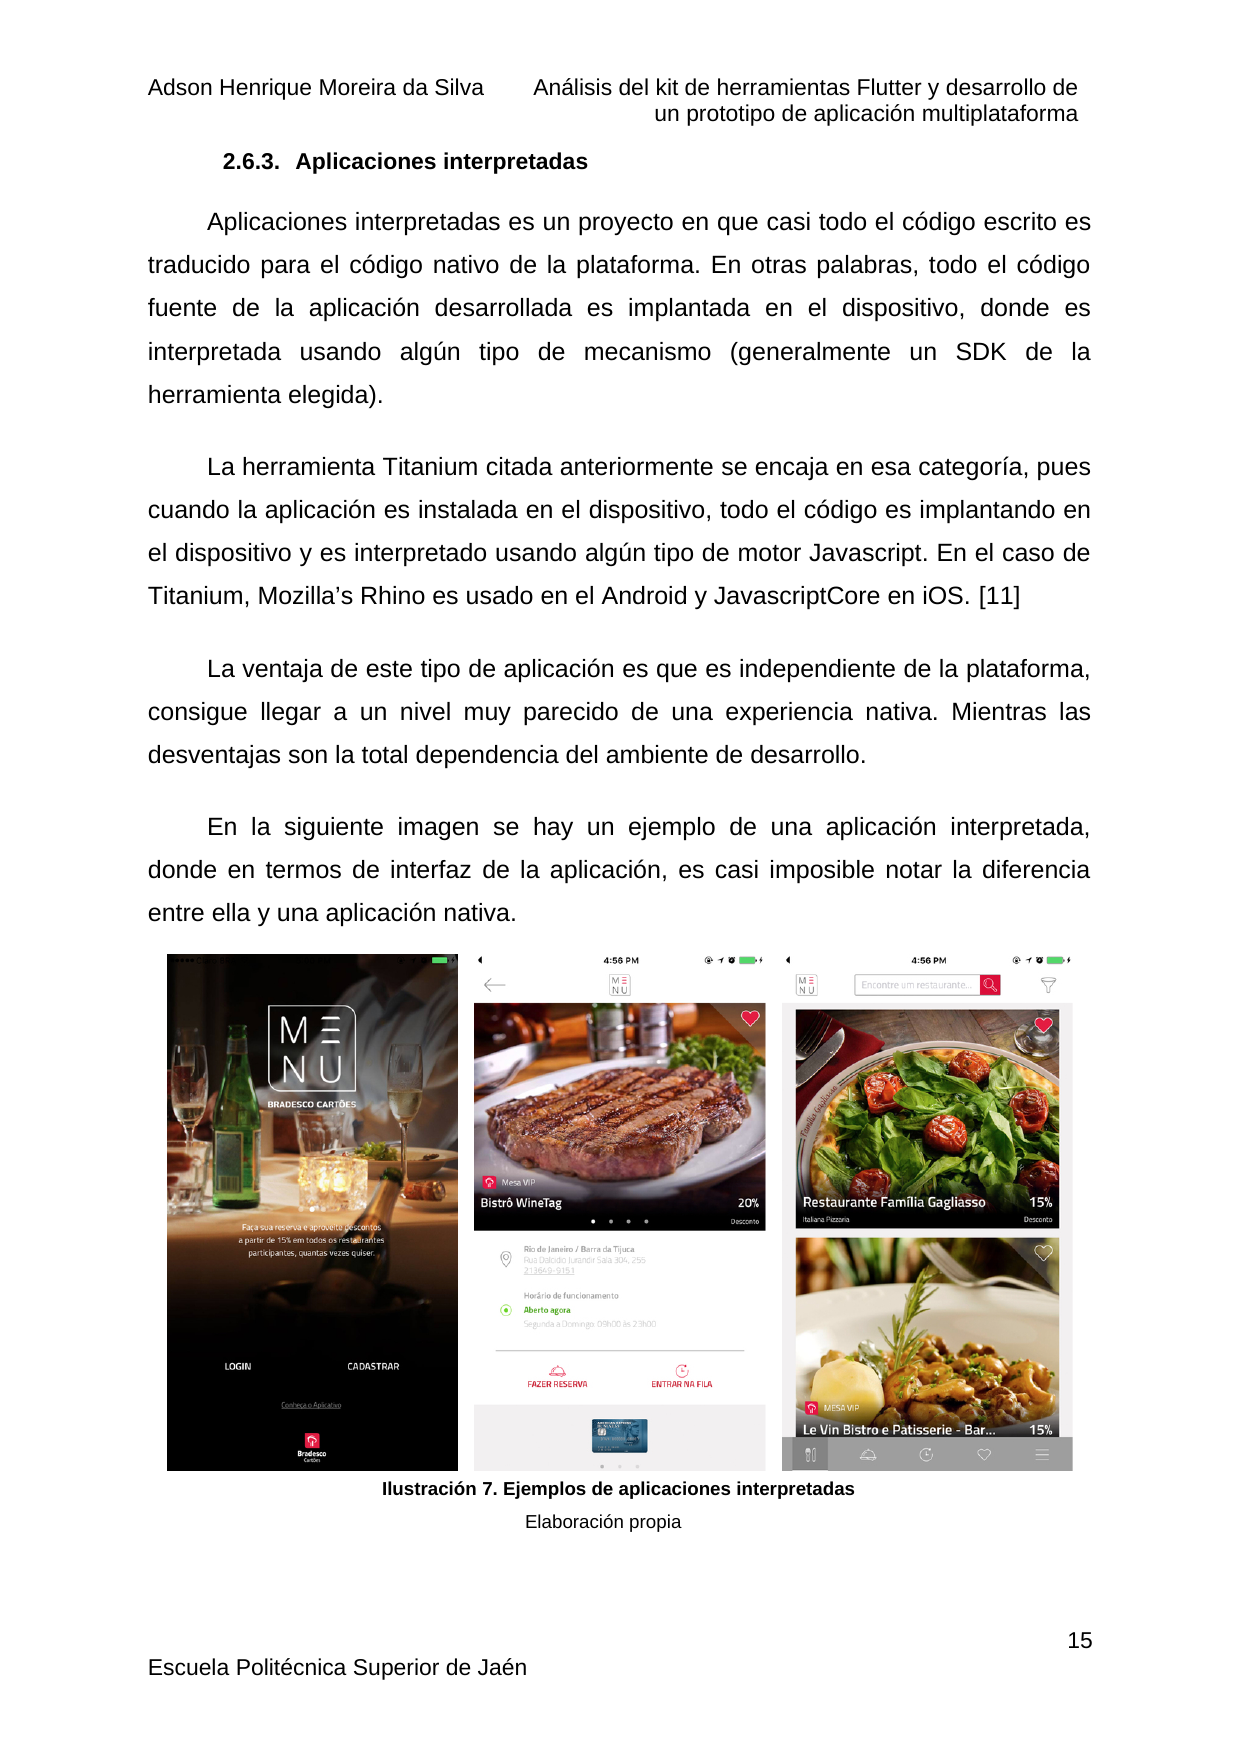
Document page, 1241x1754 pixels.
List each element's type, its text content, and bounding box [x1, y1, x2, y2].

subtitle Aplicaciones interpretadas [223, 148, 1092, 174]
text La ventaja de este tipo de aplicación es que es independiente de la plataforma, consigue llegar a un nivel muy parecido de una experiencia nativa. Mientras las desventajas son la total dependencia del ambiente de desarrollo. [148, 653, 1092, 768]
picture [167, 954, 1073, 1471]
text En la siguiente imagen se hay un ejemplo de una aplicación interpretada, donde en termos de interfaz de la aplicación, es casi imposible notar la diferencia entre ella y una aplicación nativa. [148, 812, 1092, 927]
text La herramienta Titanium citada anteriormente se encaja en esa categoría, pues cuando la aplicación es instalada en el dispositivo, todo el código es implantando en el dispositivo y es interpretado usando algún tipo de motor Javascript. En el caso de Titanium, Mozilla’s Rhino es usado en el Android y JavascriptCore en iOS. [11] [148, 452, 1092, 610]
text Aplicaciones interpretadas es un proyecto en que casi todo el código escrito es traducido para el código nativo de la plataforma. En otras palabras, todo el código fuente de la aplicación desarrollada es implantada en el dispositivo, donde es interpretada usando algún tipo de mecanismo (generalmente un SDK de la herramienta elegida). [148, 207, 1092, 408]
